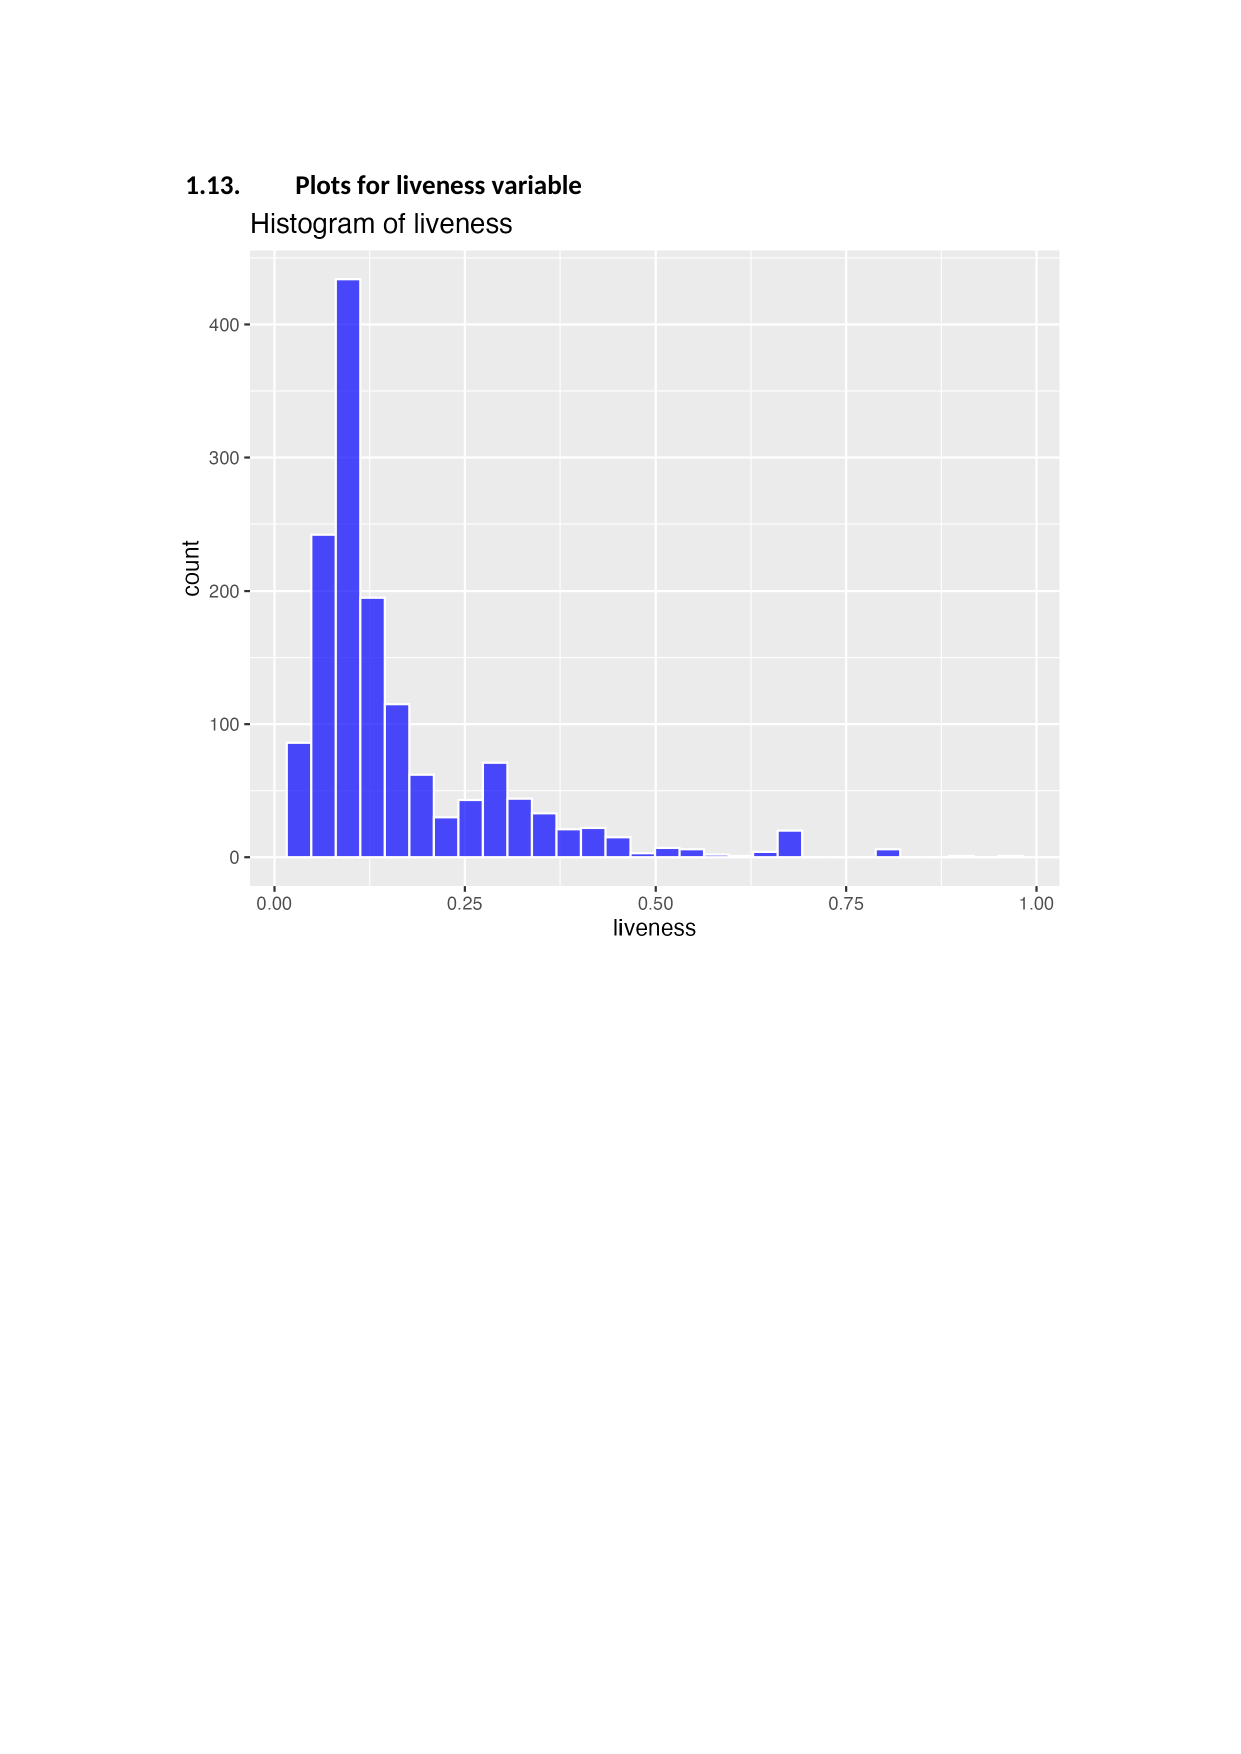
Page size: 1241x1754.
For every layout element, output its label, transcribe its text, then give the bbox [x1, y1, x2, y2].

picture [170, 201, 1071, 952]
subtitle Plots for liveness variable [185, 168, 1093, 201]
